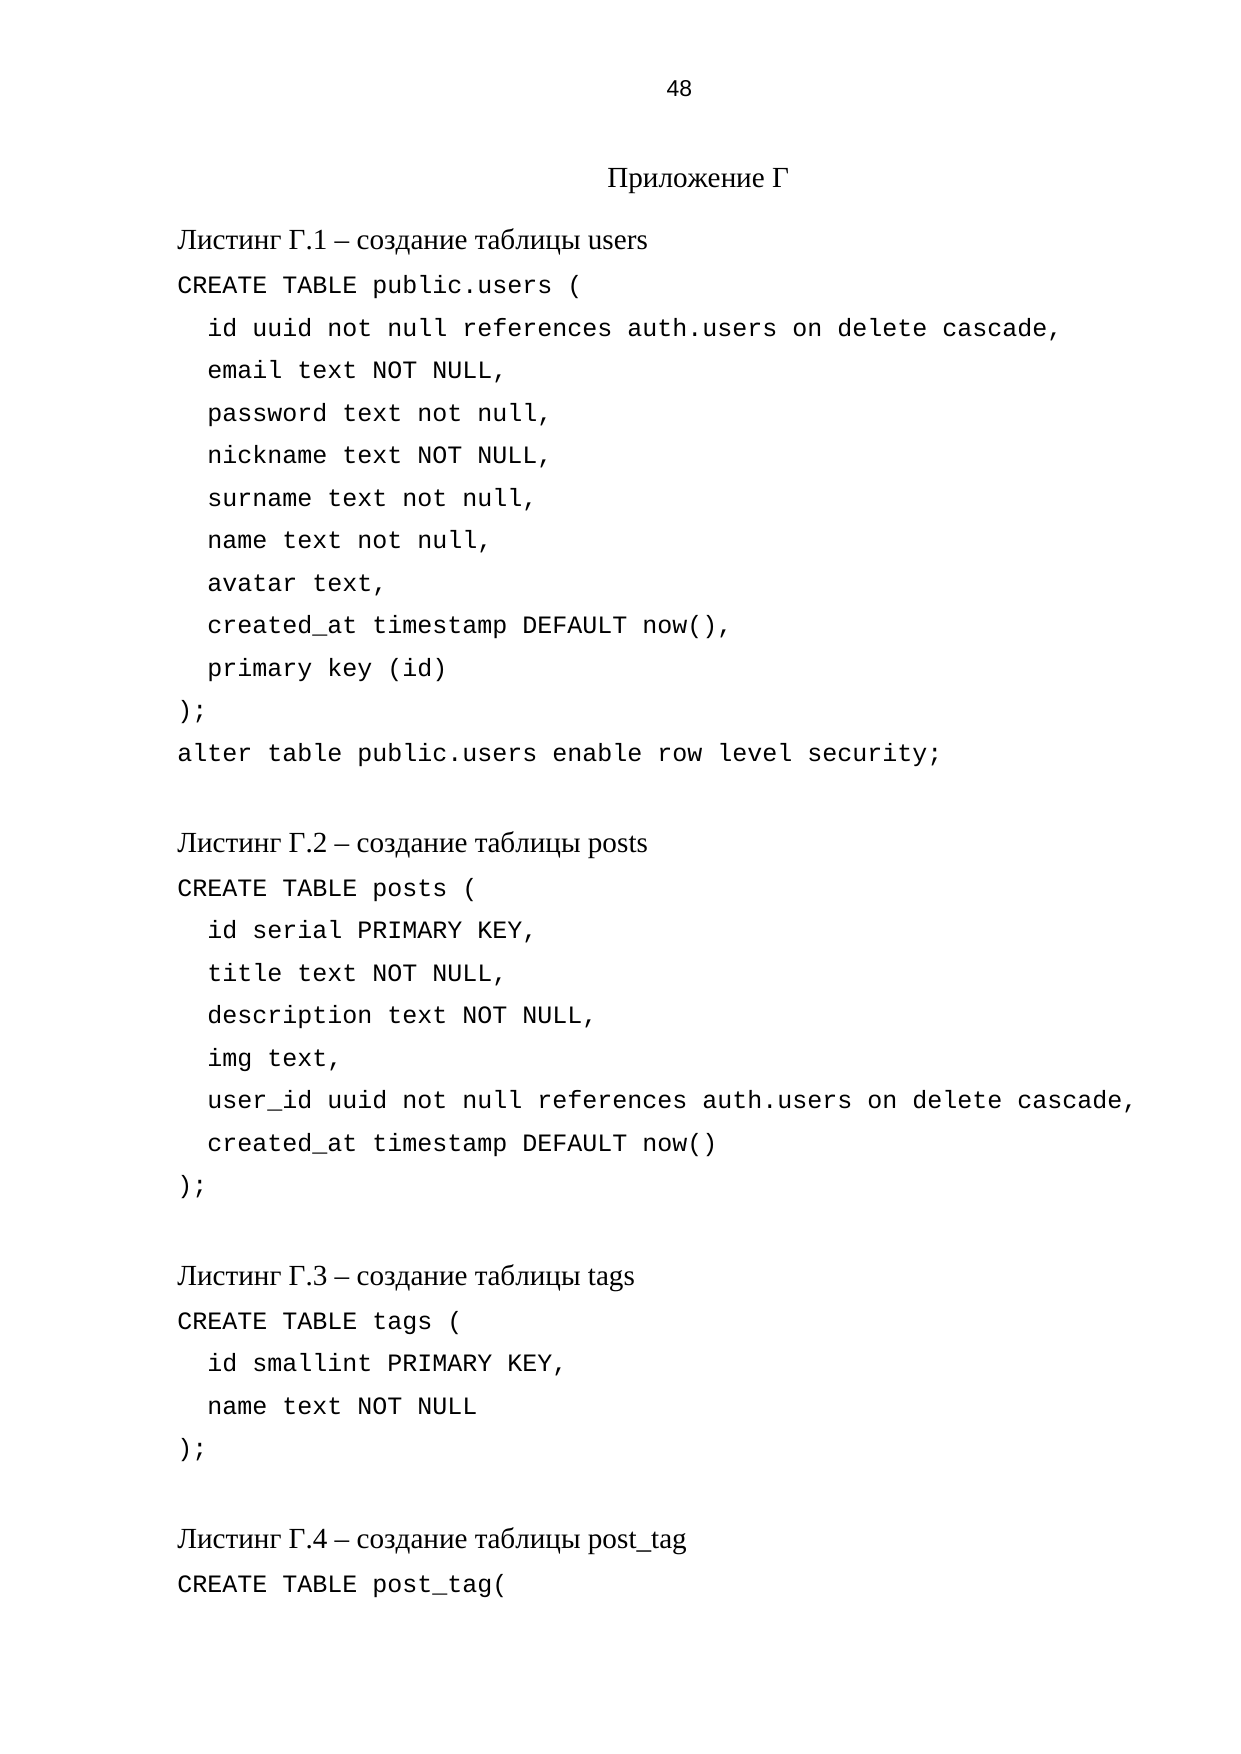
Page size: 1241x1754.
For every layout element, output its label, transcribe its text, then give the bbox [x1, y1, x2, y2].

text Листинг Г.2 – создание таблицы posts [177, 825, 1181, 859]
text surname text not null, [177, 485, 1181, 514]
text CREATE TABLE public.users ( [177, 273, 1181, 301]
text description text NOT NULL, [177, 1003, 1181, 1031]
text CREATE TABLE tags ( [177, 1308, 1181, 1337]
text created_at timestamp DEFAULT now() [177, 1131, 1181, 1159]
text id serial PRIMARY KEY, [177, 918, 1181, 946]
text alter table public.users enable row level security; [177, 740, 1181, 769]
text CREATE TABLE post_tag( [177, 1571, 1181, 1599]
text ); [177, 1173, 1181, 1201]
text ); [177, 1436, 1181, 1464]
text email text NOT NULL, [177, 358, 1181, 386]
text Листинг Г.1 – создание таблицы users [177, 222, 1181, 256]
text id uuid not null references auth.users on delete cascade, [177, 315, 1181, 344]
text user_id uuid not null references auth.users on delete cascade, [177, 1088, 1181, 1116]
text id smallint PRIMARY KEY, [177, 1351, 1181, 1379]
text Листинг Г.3 – создание таблицы tags [177, 1258, 1181, 1292]
text title text NOT NULL, [177, 961, 1181, 989]
text primary key (id) [177, 655, 1181, 684]
text password text not null, [177, 400, 1181, 429]
text avatar text, [177, 570, 1181, 599]
text nickname text NOT NULL, [177, 443, 1181, 471]
text ); [177, 698, 1181, 726]
text CREATE TABLE posts ( [177, 876, 1181, 904]
text name text NOT NULL [177, 1393, 1181, 1422]
text Листинг Г.4 – создание таблицы post_tag [177, 1521, 1181, 1554]
text name text not null, [177, 528, 1181, 556]
text img text, [177, 1046, 1181, 1074]
subtitle Приложение Г [214, 160, 1181, 193]
text created_at timestamp DEFAULT now(), [177, 613, 1181, 641]
